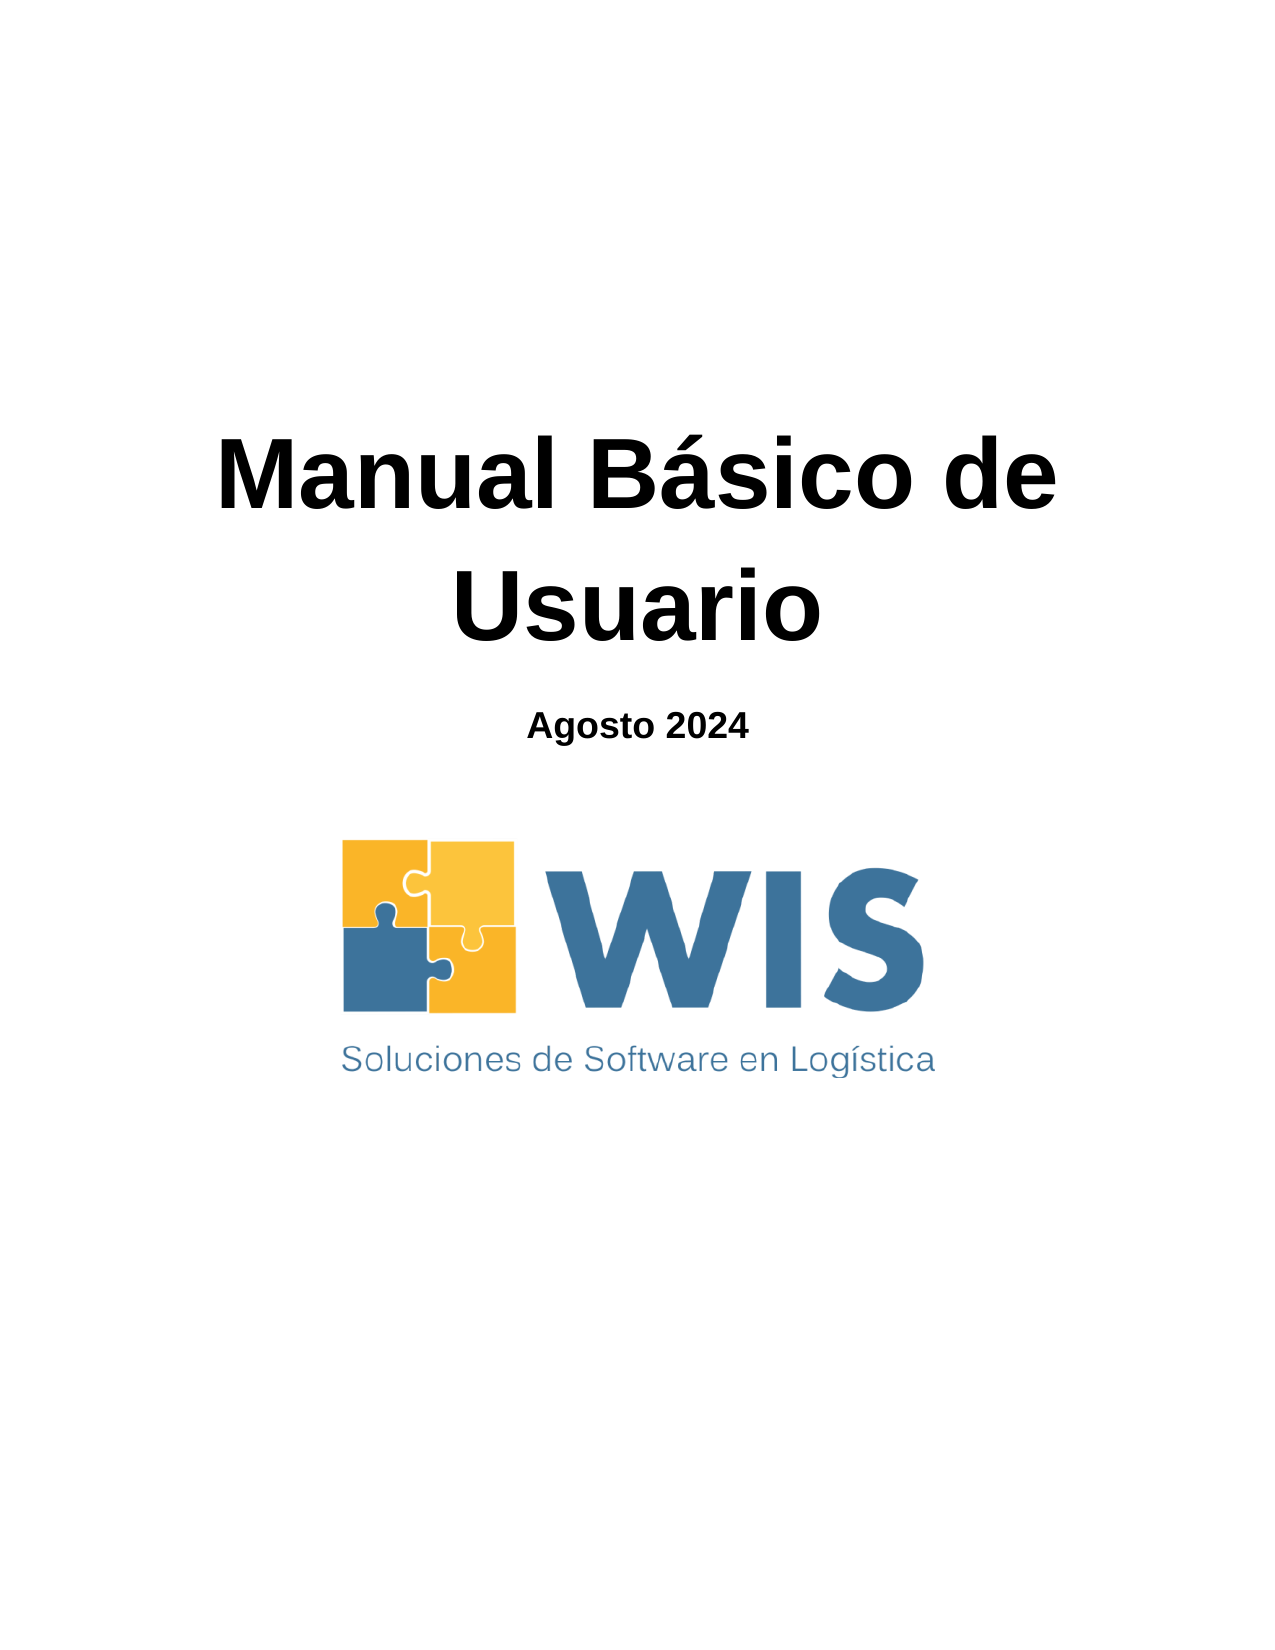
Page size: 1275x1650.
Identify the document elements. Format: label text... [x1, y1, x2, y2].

picture [340, 838, 935, 1078]
text Agosto 2024 [150, 704, 1125, 747]
text Manual Básico de Usuario [150, 414, 1125, 662]
